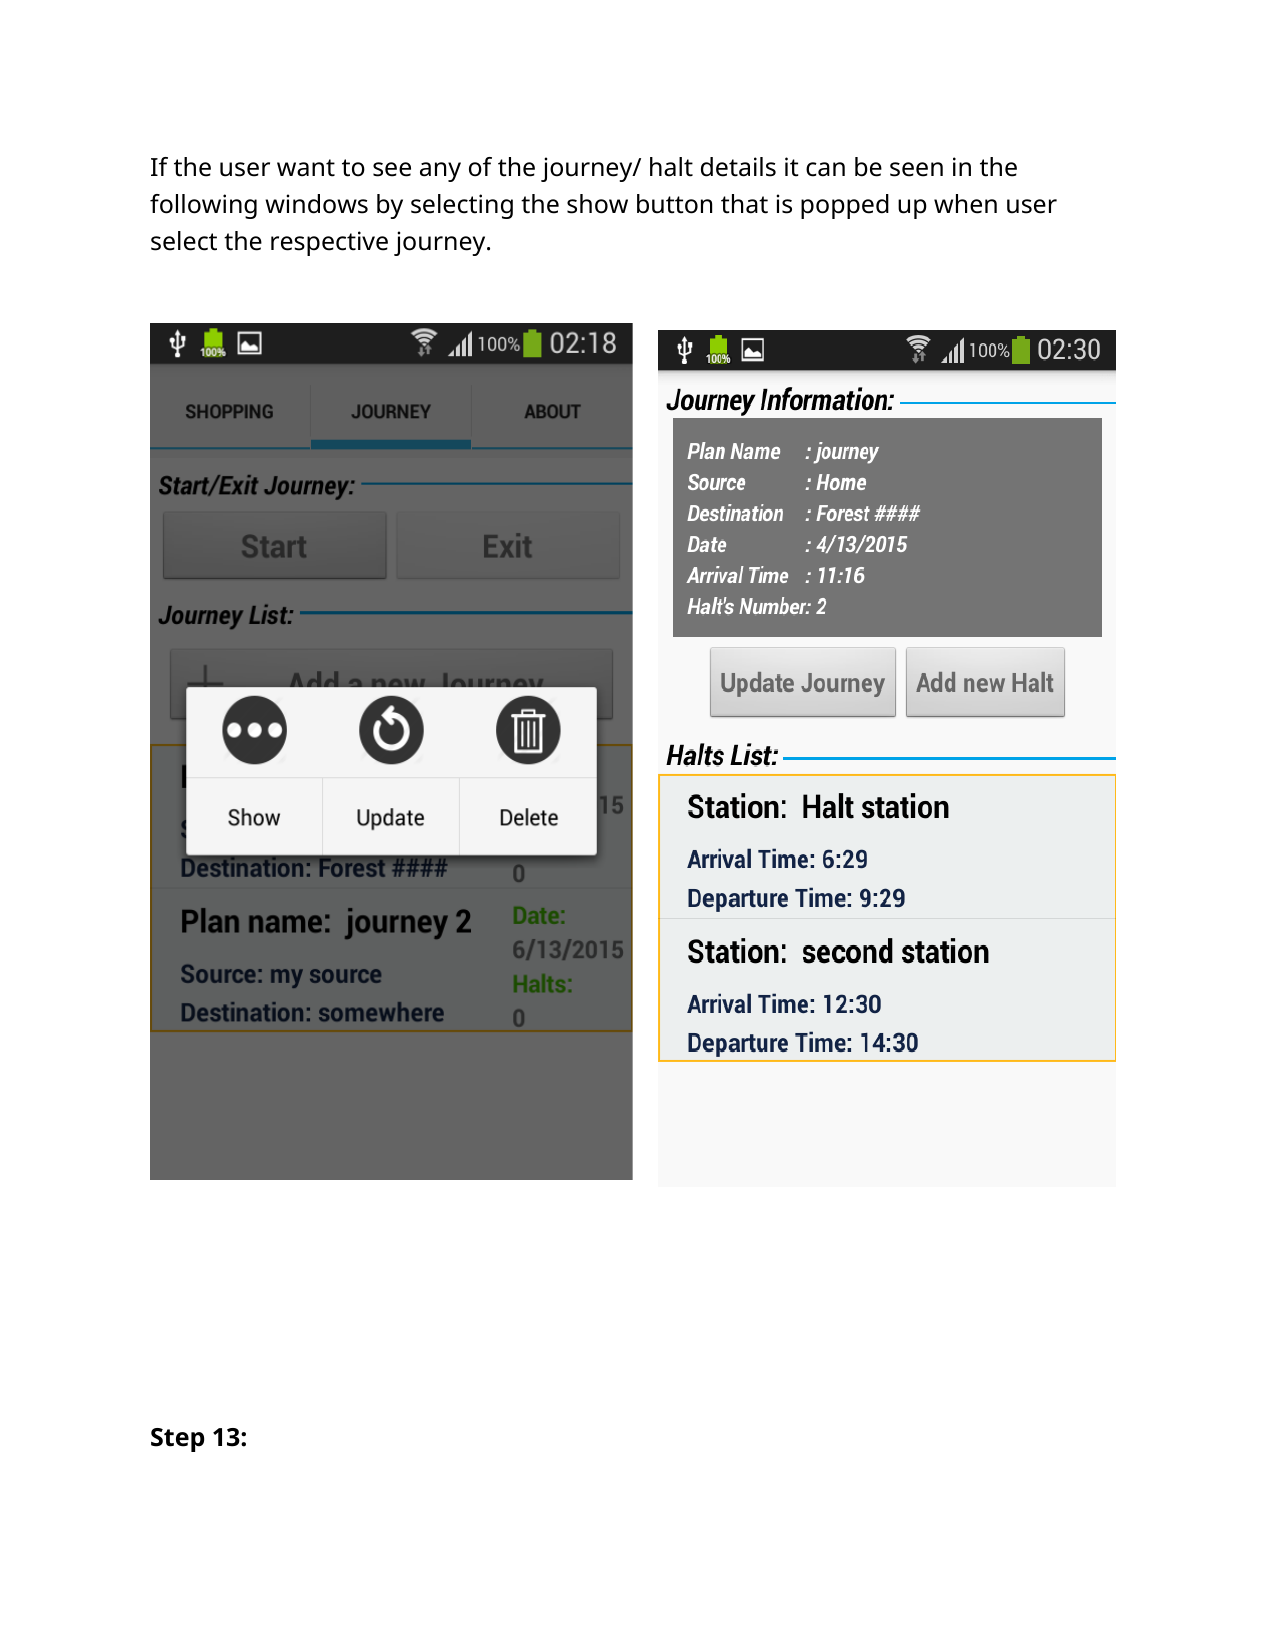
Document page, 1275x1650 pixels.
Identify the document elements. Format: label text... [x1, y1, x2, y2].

picture [658, 330, 1116, 1187]
text Step 13: [150, 1420, 1125, 1454]
picture [150, 323, 633, 1180]
text If the user want to see any of the journey/ halt details it can be seen in the following windows by selecting the show button that is popped up when user select the respective journey. [150, 150, 1125, 258]
